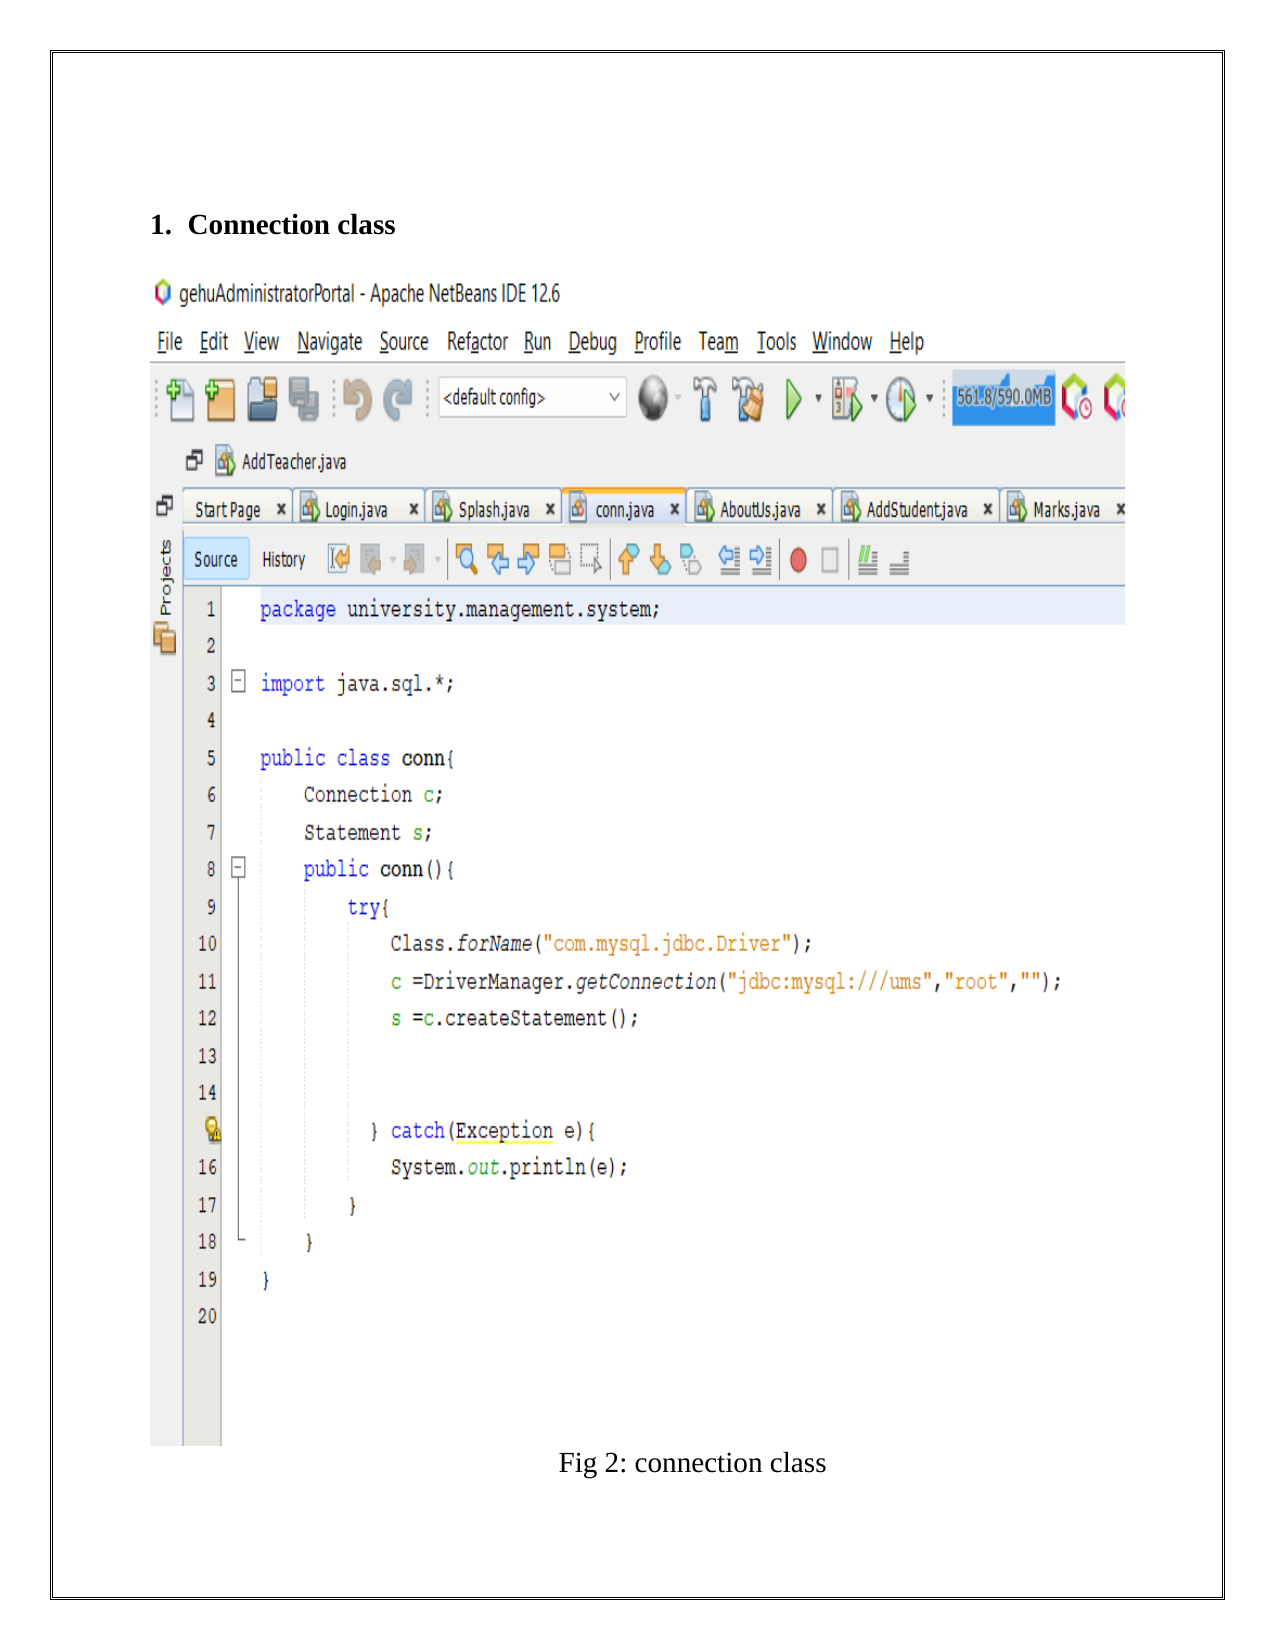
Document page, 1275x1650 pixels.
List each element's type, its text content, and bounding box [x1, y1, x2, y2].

list Connection class [150, 207, 1125, 241]
picture [150, 269, 1125, 1446]
text Fig 2: connection class [150, 1446, 1125, 1479]
